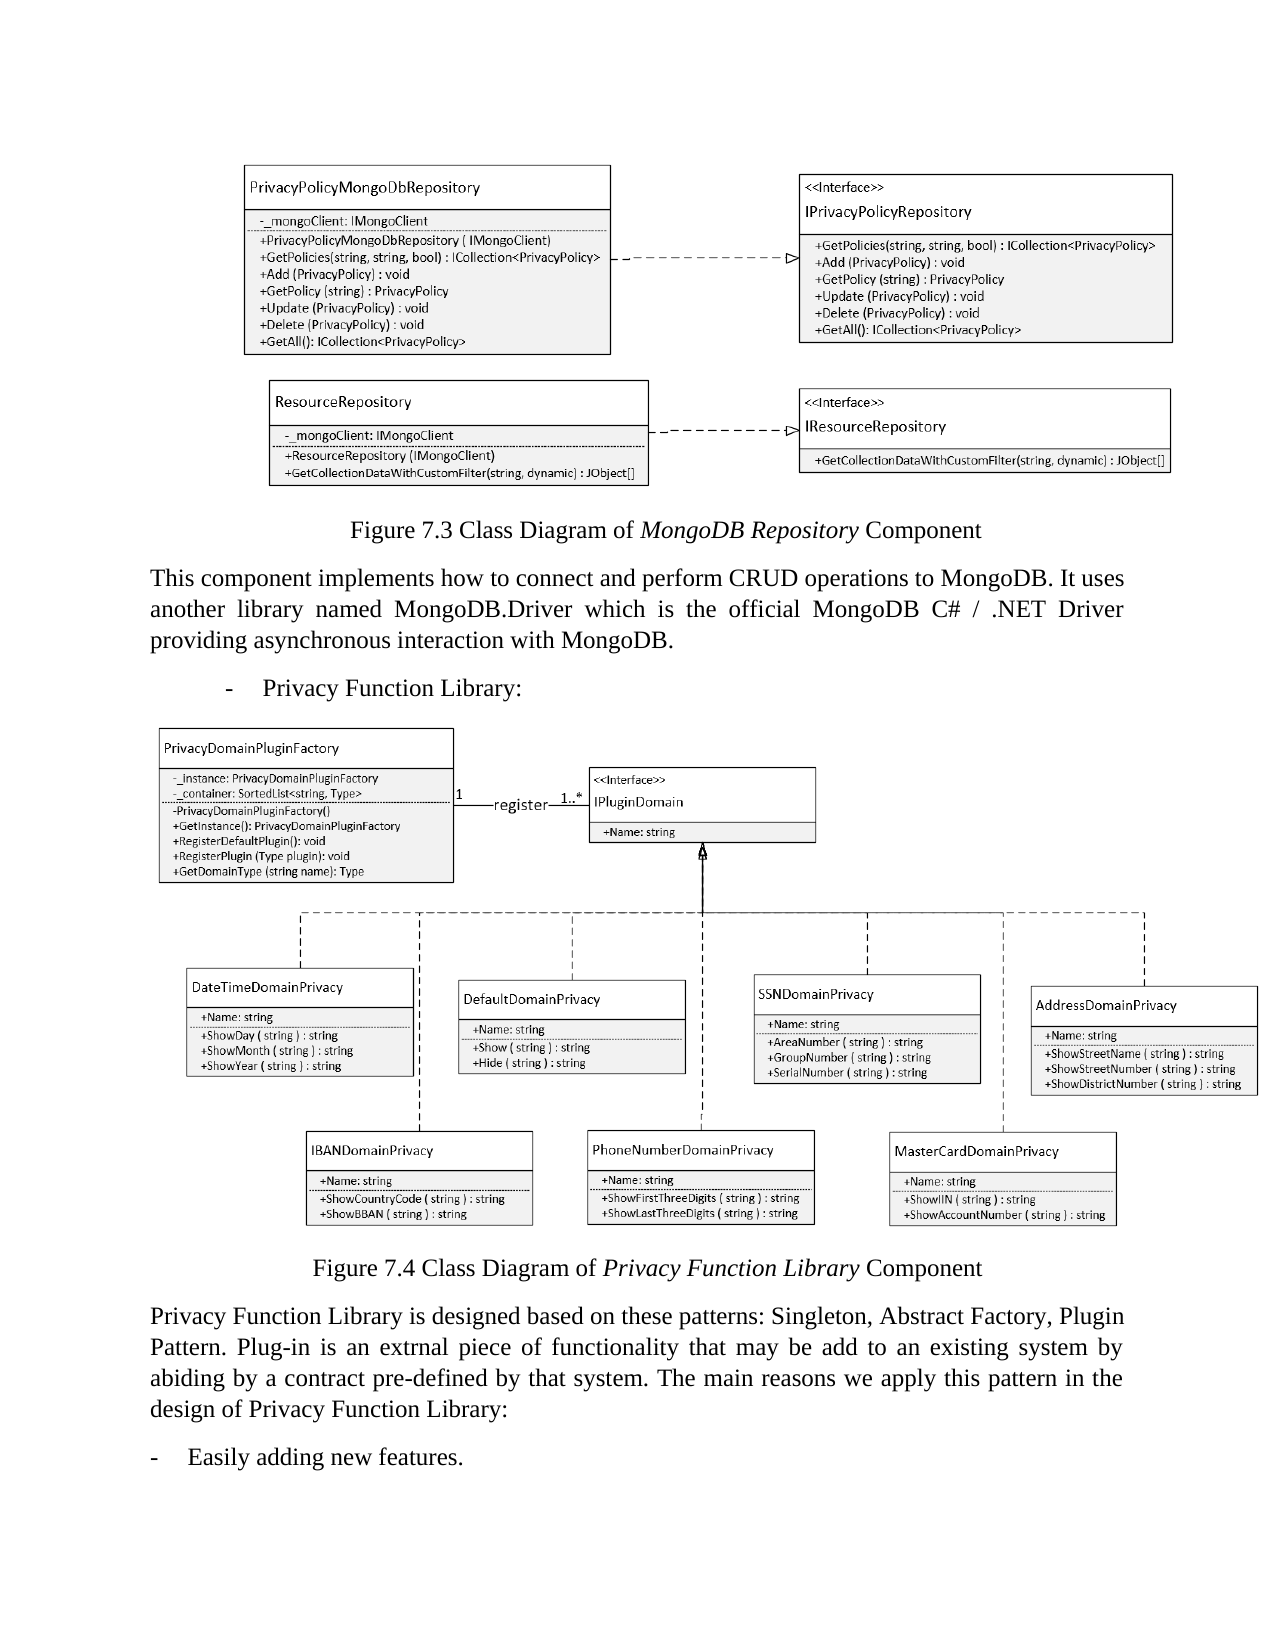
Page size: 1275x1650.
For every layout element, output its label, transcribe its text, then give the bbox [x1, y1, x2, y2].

text Privacy Function Library is designed based on these patterns: Singleton, Abstract Factory, Plugin Pattern. Plug-in is an extrnal piece of functionality that may be add to an existing system by abiding by a contract pre-defined by that system. The main reasons we apply this pattern in the design of Privacy Function Library: [150, 1301, 1125, 1423]
text Figure 7.3 Class Diagram of MongoDB Repository Component [225, 515, 1125, 544]
picture [150, 720, 1275, 1235]
text This component implements how to connect and perform CRUD operations to MongoDB. It uses another library named MongoDB.Driver which is the official MongoDB C# / .NET Driver providing asynchronous interaction with MongoDB. [150, 563, 1125, 654]
list Easily adding new features. [150, 1442, 1125, 1470]
list Privacy Function Library: [225, 673, 1125, 701]
picture [225, 150, 1200, 497]
text Figure 7.4 Class Diagram of Privacy Function Library Component [225, 1253, 1125, 1282]
